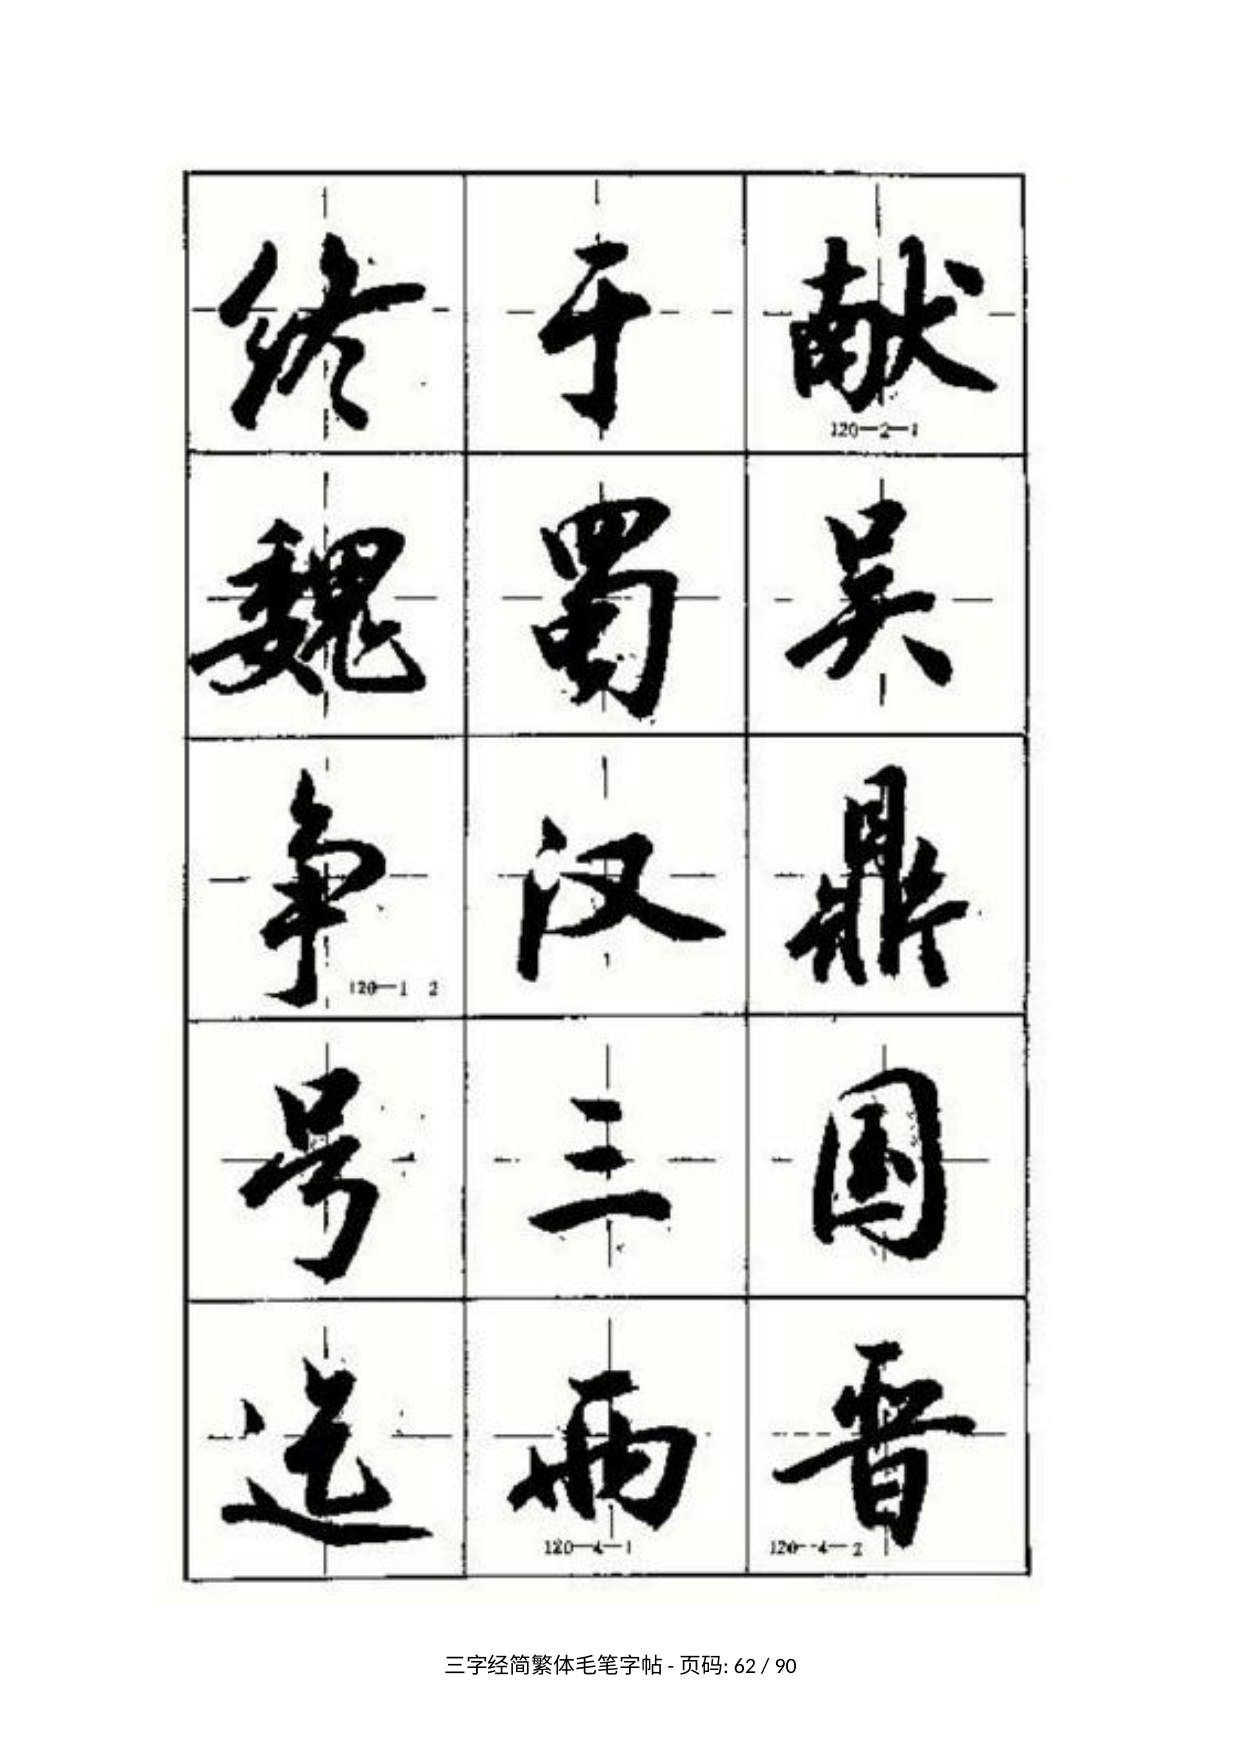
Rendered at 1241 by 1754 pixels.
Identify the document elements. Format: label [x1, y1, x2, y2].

picture [150, 150, 1088, 1604]
